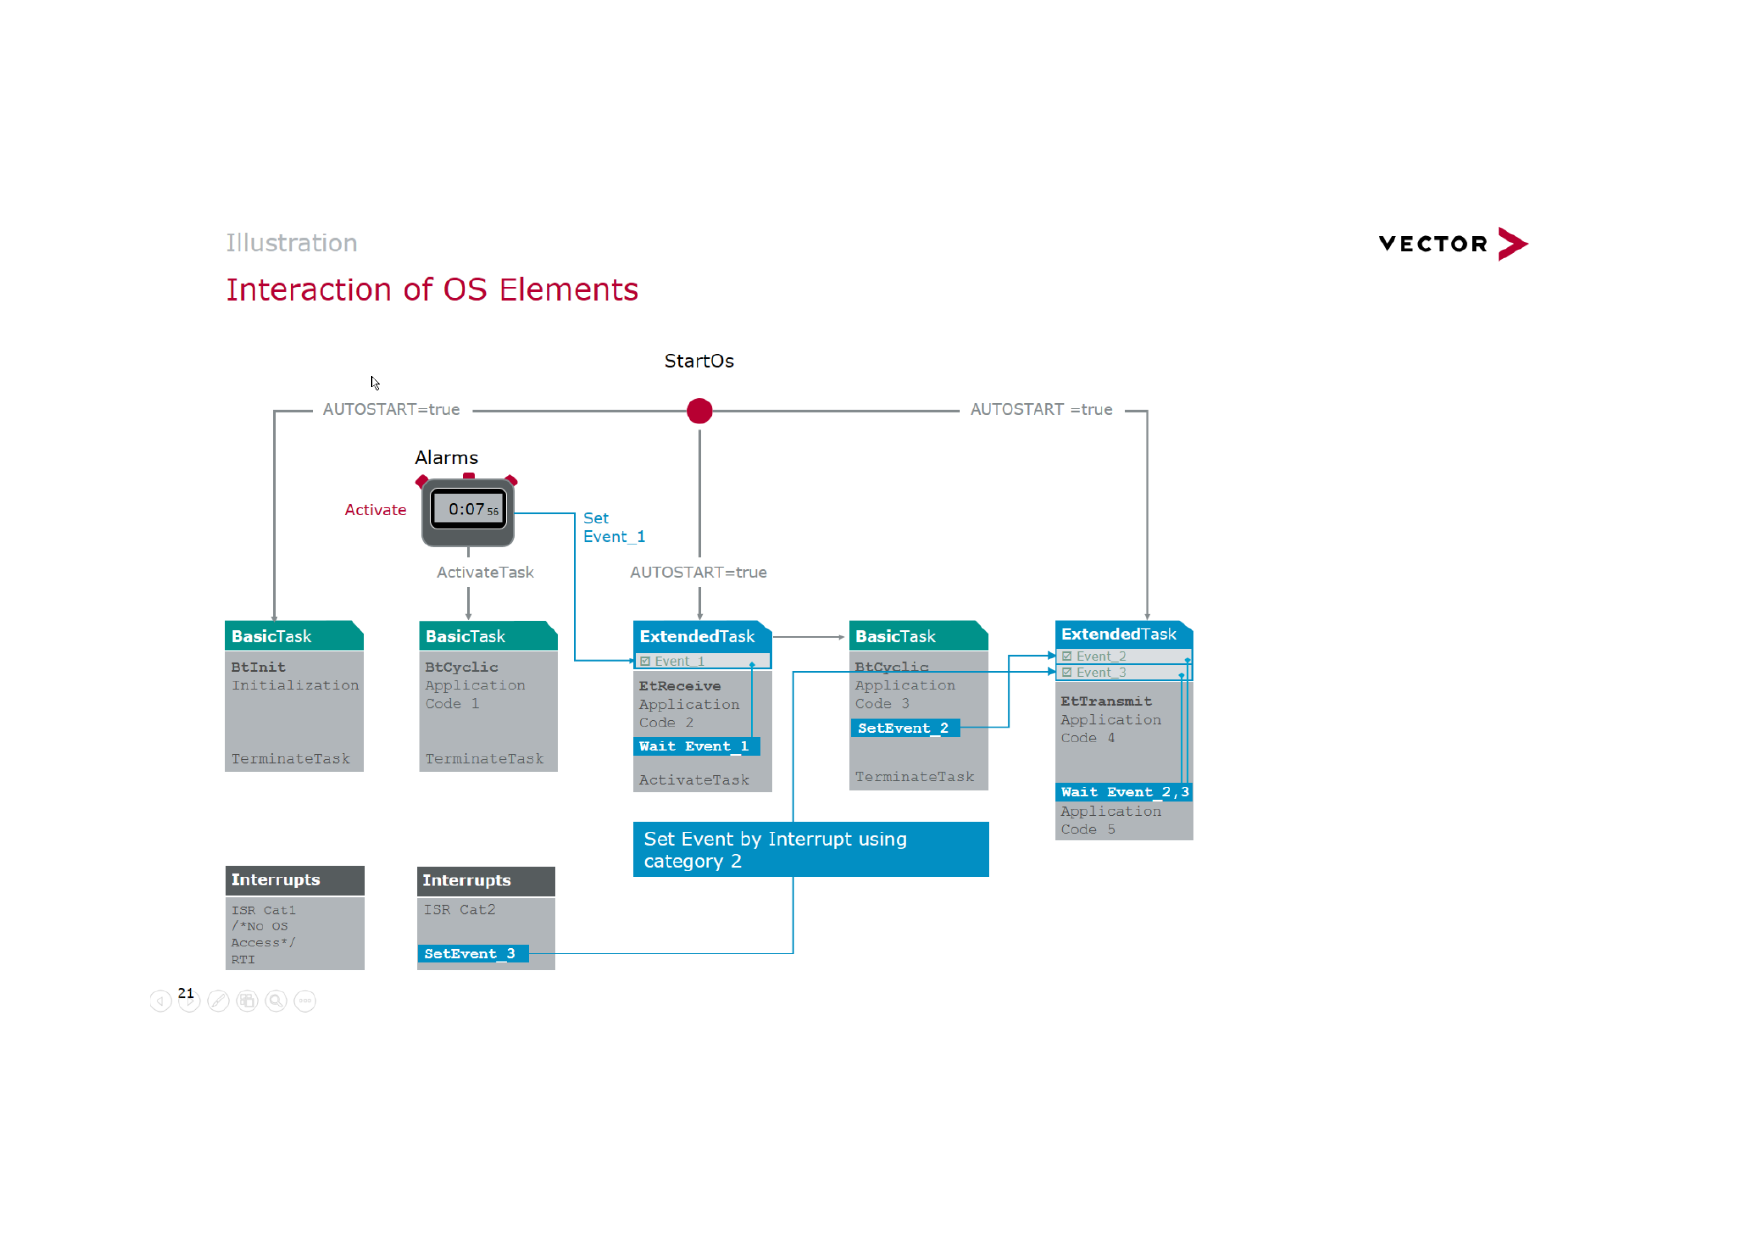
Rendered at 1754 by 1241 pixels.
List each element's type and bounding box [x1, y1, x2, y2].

picture [150, 197, 1604, 1014]
